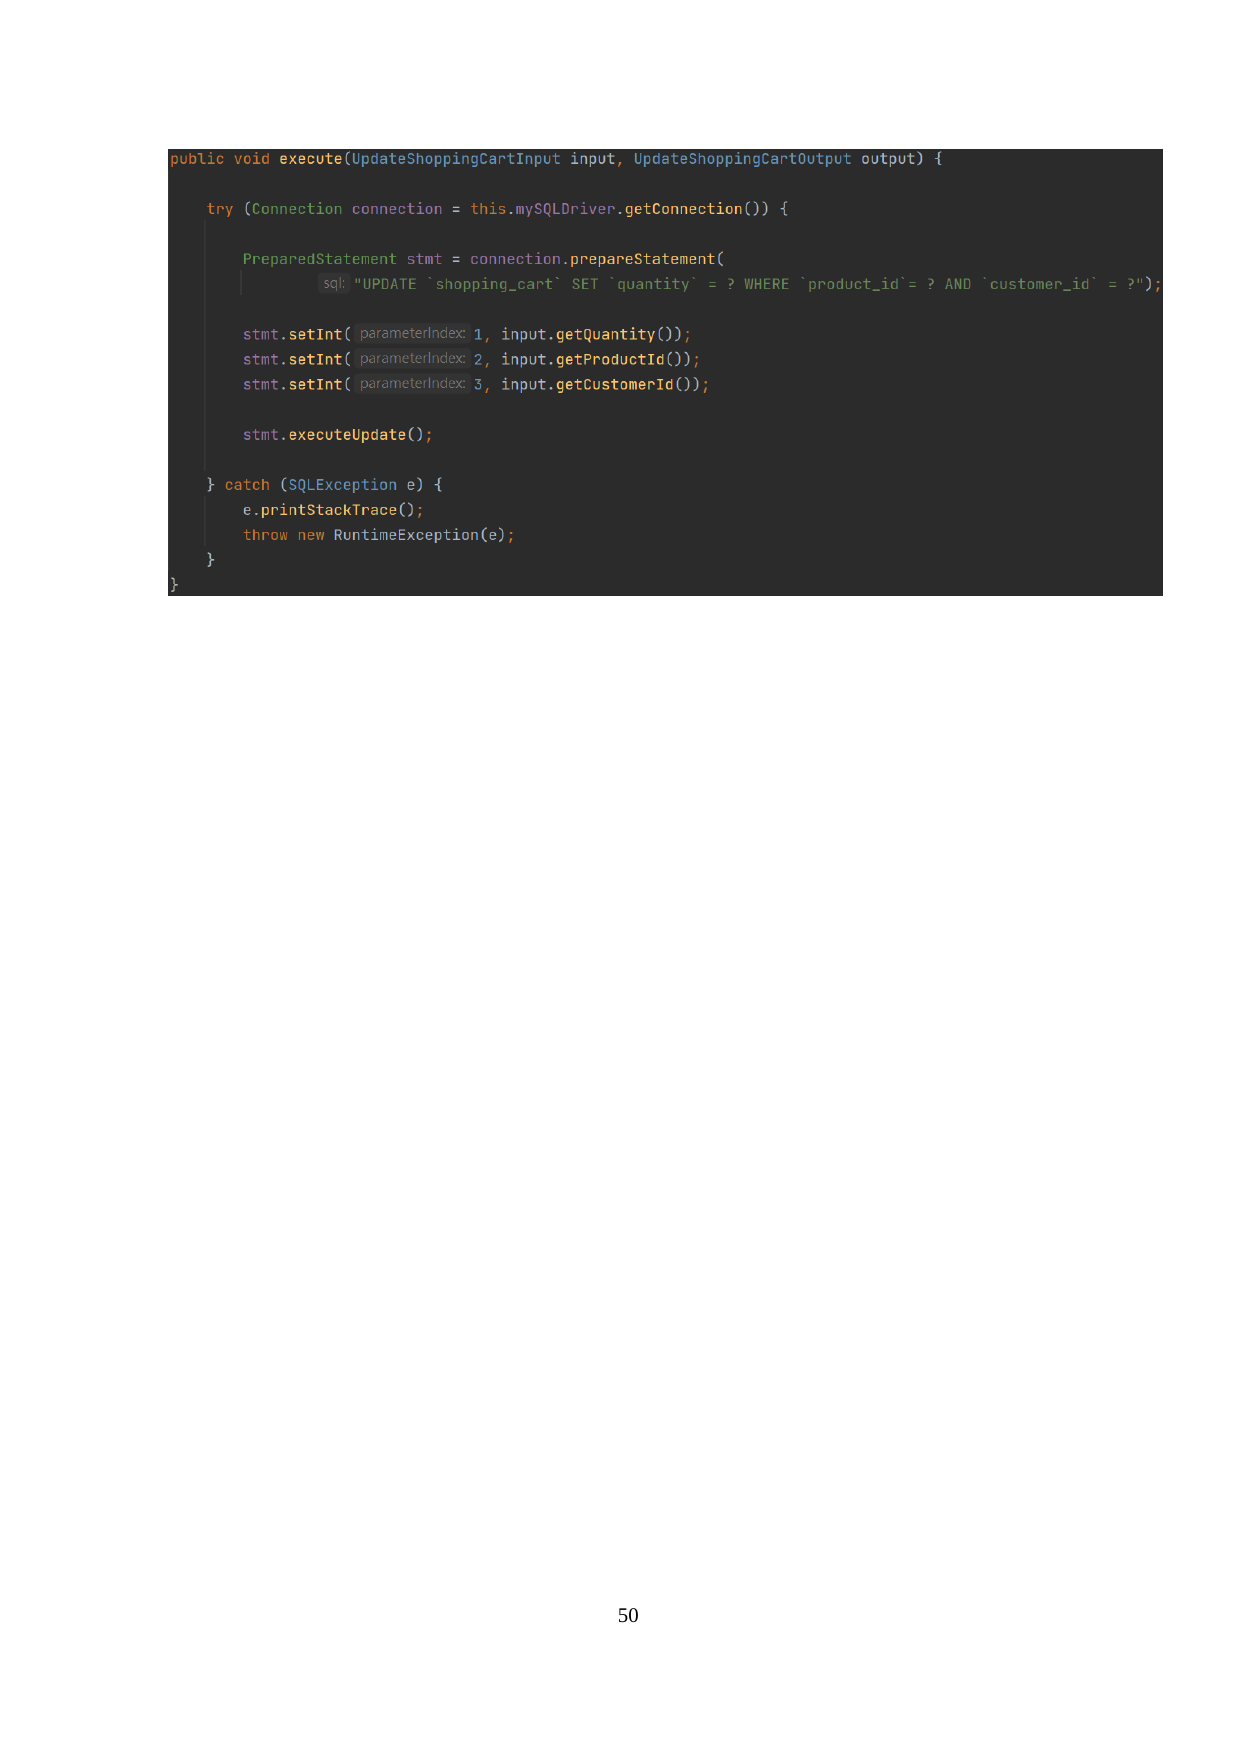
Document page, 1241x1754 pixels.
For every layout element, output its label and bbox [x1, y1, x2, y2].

picture [168, 149, 1163, 596]
